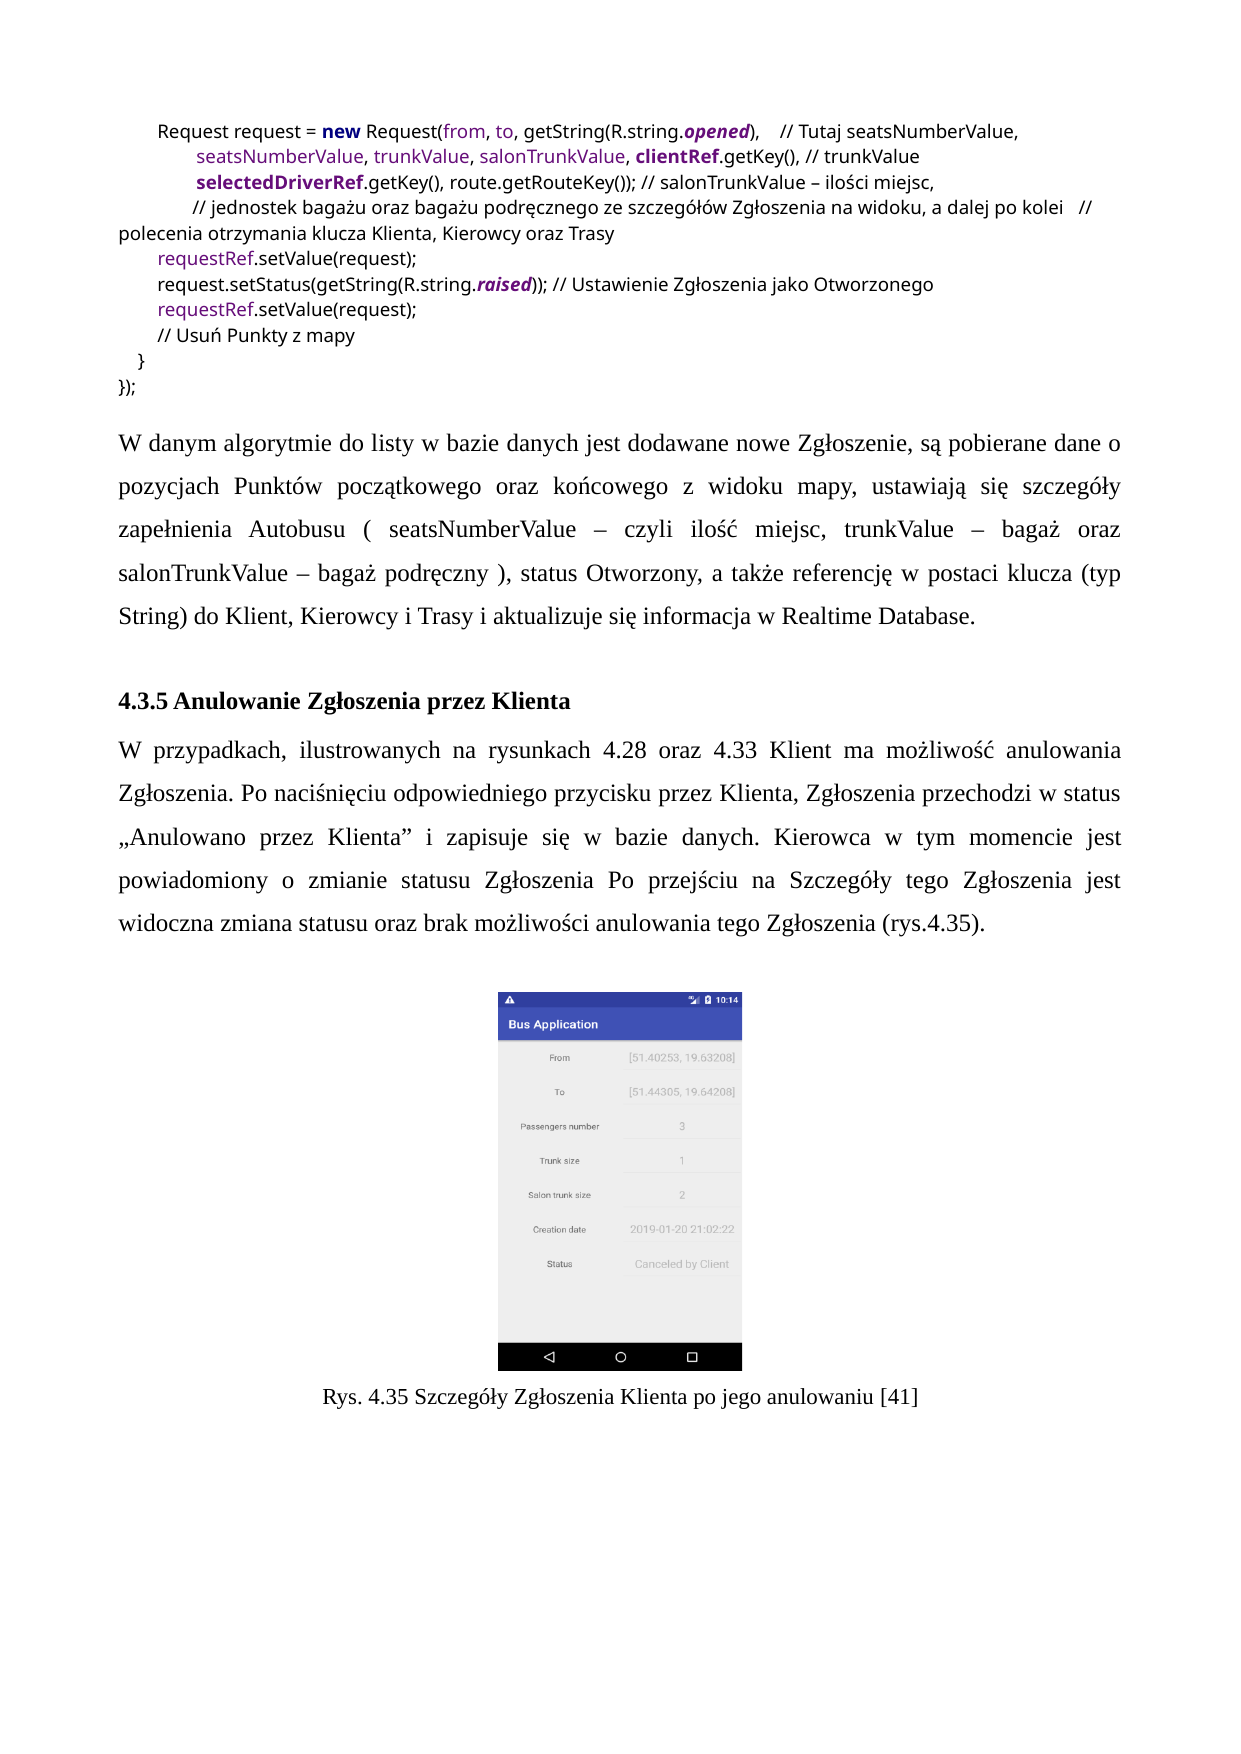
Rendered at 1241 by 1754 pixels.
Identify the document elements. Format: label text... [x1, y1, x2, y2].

text }); [118, 373, 1122, 399]
text W przypadkach, ilustrowanych na rysunkach 4.28 oraz 4.33 Klient ma możliwość anulowania Zgłoszenia. Po naciśnięciu odpowiedniego przycisku przez Klienta, Zgłoszenia przechodzi w status „Anulowano przez Klienta” i zapisuje się w bazie danych. Kierowca w tym momencie jest powiadomiony o zmianie statusu Zgłoszenia Po przejściu na Szczegóły tego Zgłoszenia jest widoczna zmiana statusu oraz brak możliwości anulowania tego Zgłoszenia (rys.4.35). [118, 735, 1122, 937]
text 4.3.5 Anulowanie Zgłoszenia przez Klienta [118, 686, 1122, 715]
text Rys. 4.35 Szczegóły Zgłoszenia Klienta po jego anulowaniu [41] [118, 1383, 1122, 1409]
text } [118, 348, 1122, 373]
picture [498, 992, 743, 1371]
text // jednostek bagażu oraz bagażu podręcznego ze szczegółów Zgłoszenia na widoku, a dalej po kolei // polecenia otrzymania klucza Klienta, Kierowcy oraz Trasy [118, 195, 1122, 246]
text selectedDriverRef.getKey(), route.getRouteKey()); // salonTrunkValue – ilości miejsc, [118, 169, 1122, 195]
text requestRef.setValue(request); [118, 246, 1122, 271]
text seatsNumberValue, trunkValue, salonTrunkValue, clientRef.getKey(), // trunkValue [118, 144, 1122, 169]
text requestRef.setValue(request); [118, 297, 1122, 322]
text // Usuń Punkty z mapy [118, 322, 1122, 348]
text request.setStatus(getString(R.string.raised)); // Ustawienie Zgłoszenia jako Otworzonego [118, 271, 1122, 297]
text Request request = new Request(from, to, getString(R.string.opened), // Tutaj seatsNumberValue, [118, 118, 1122, 144]
text W danym algorytmie do listy w bazie danych jest dodawane nowe Zgłoszenie, są pobierane dane o pozycjach Punktów początkowego oraz końcowego z widoku mapy, ustawiają się szczegóły zapełnienia Autobusu ( seatsNumberValue – czyli ilość miejsc, trunkValue – bagaż oraz salonTrunkValue – bagaż podręczny ), status Otworzony, a także referencję w postaci klucza (typ String) do Klient, Kierowcy i Trasy i aktualizuje się informacja w Realtime Database. [118, 428, 1122, 629]
